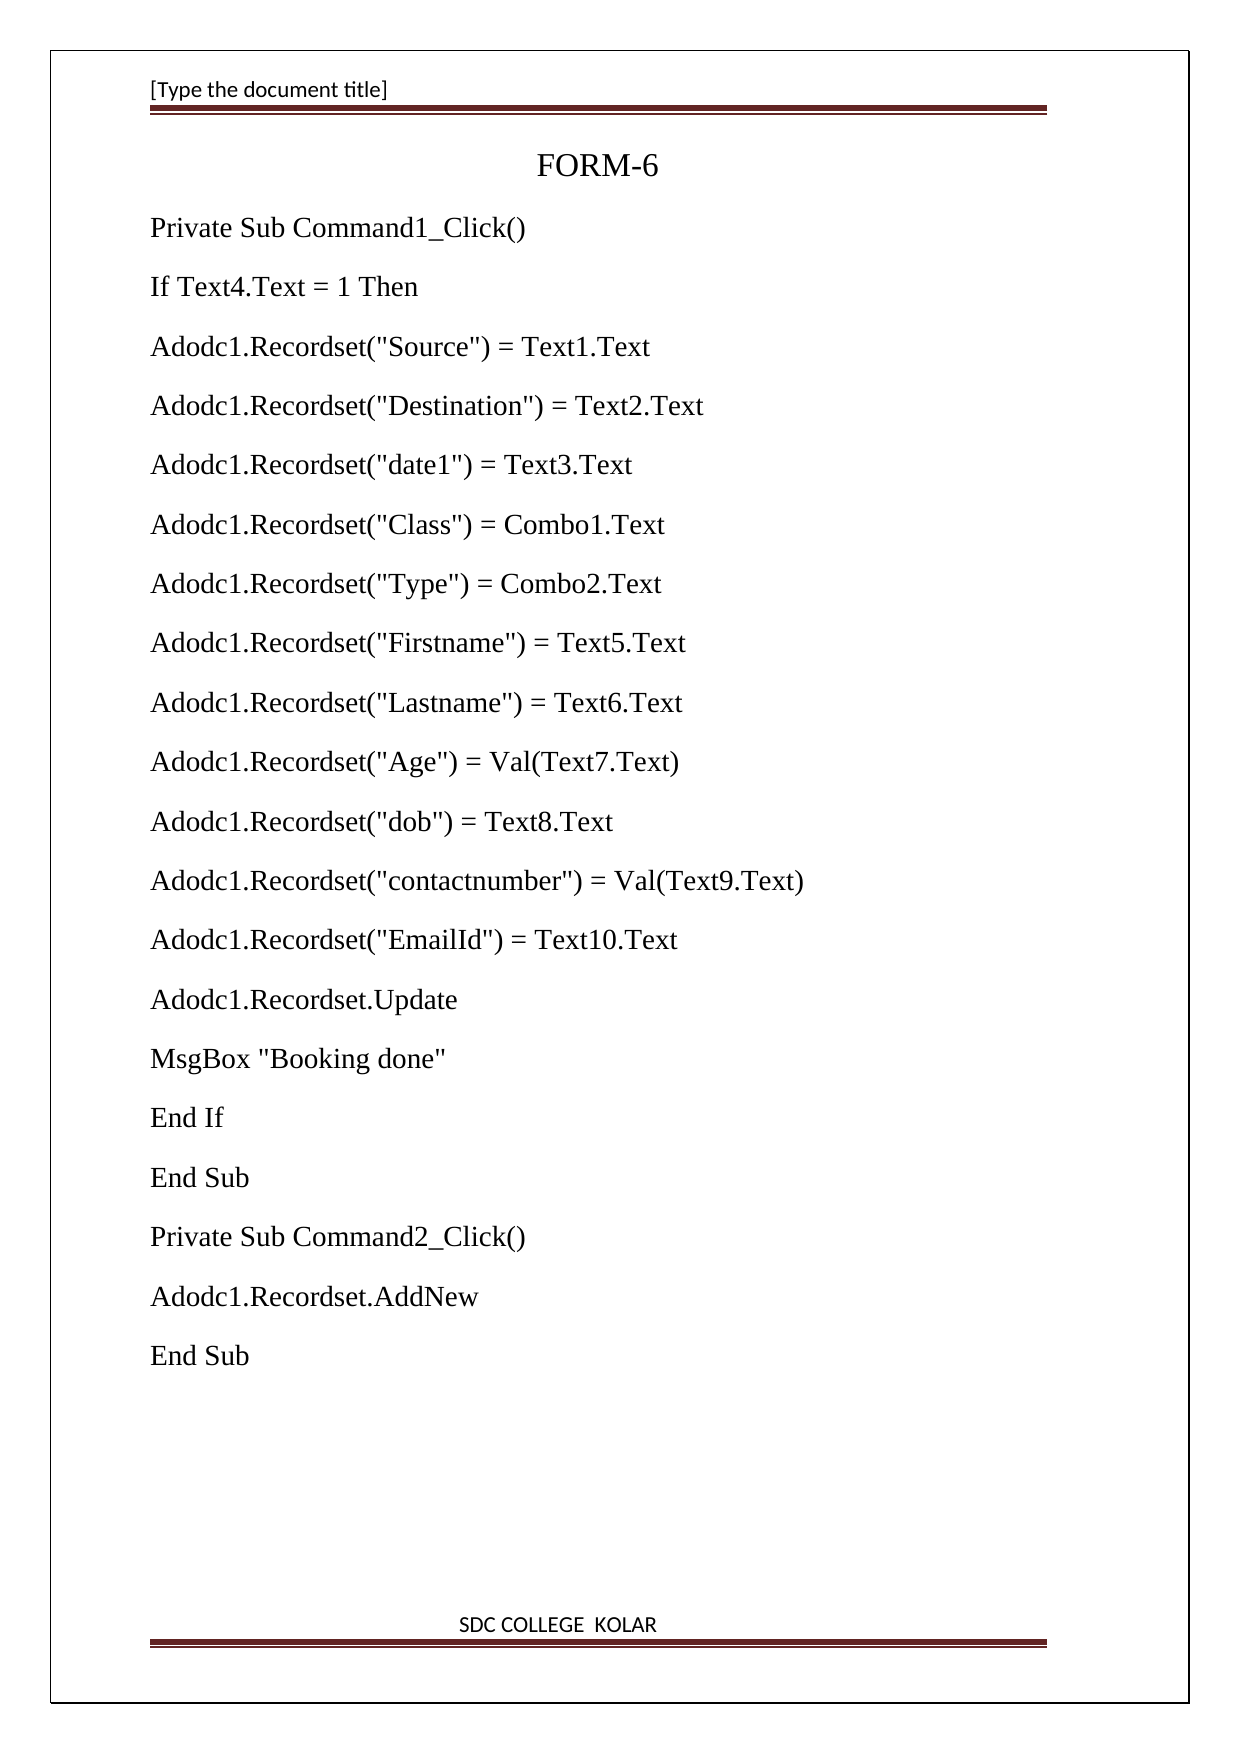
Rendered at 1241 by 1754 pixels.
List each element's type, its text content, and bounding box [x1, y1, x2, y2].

text Adodc1.Recordset("Lastname") = Text6.Text [150, 685, 1047, 718]
text End Sub [150, 1338, 1047, 1372]
text Adodc1.Recordset.Update [150, 982, 1047, 1015]
text FORM-6 [150, 145, 1047, 183]
text End Sub [150, 1160, 1047, 1193]
text Adodc1.Recordset("EmailId") = Text10.Text [150, 922, 1047, 956]
text Private Sub Command1_Click() [150, 210, 1047, 243]
text End If [150, 1101, 1047, 1134]
text If Text4.Text = 1 Then [150, 269, 1047, 303]
text Adodc1.Recordset("Source") = Text1.Text [150, 329, 1047, 362]
text Adodc1.Recordset("contactnumber") = Val(Text9.Text) [150, 863, 1047, 897]
text Adodc1.Recordset("Age") = Val(Text7.Text) [150, 744, 1047, 778]
text Adodc1.Recordset("Destination") = Text2.Text [150, 388, 1047, 422]
text Adodc1.Recordset.AddNew [150, 1279, 1047, 1312]
text Private Sub Command2_Click() [150, 1219, 1047, 1253]
text Adodc1.Recordset("dob") = Text8.Text [150, 804, 1047, 837]
text Adodc1.Recordset("date1") = Text3.Text [150, 447, 1047, 481]
text Adodc1.Recordset("Type") = Combo2.Text [150, 566, 1047, 600]
text Adodc1.Recordset("Firstname") = Text5.Text [150, 626, 1047, 659]
text MsgBox "Booking done" [150, 1041, 1047, 1075]
text Adodc1.Recordset("Class") = Combo1.Text [150, 507, 1047, 540]
